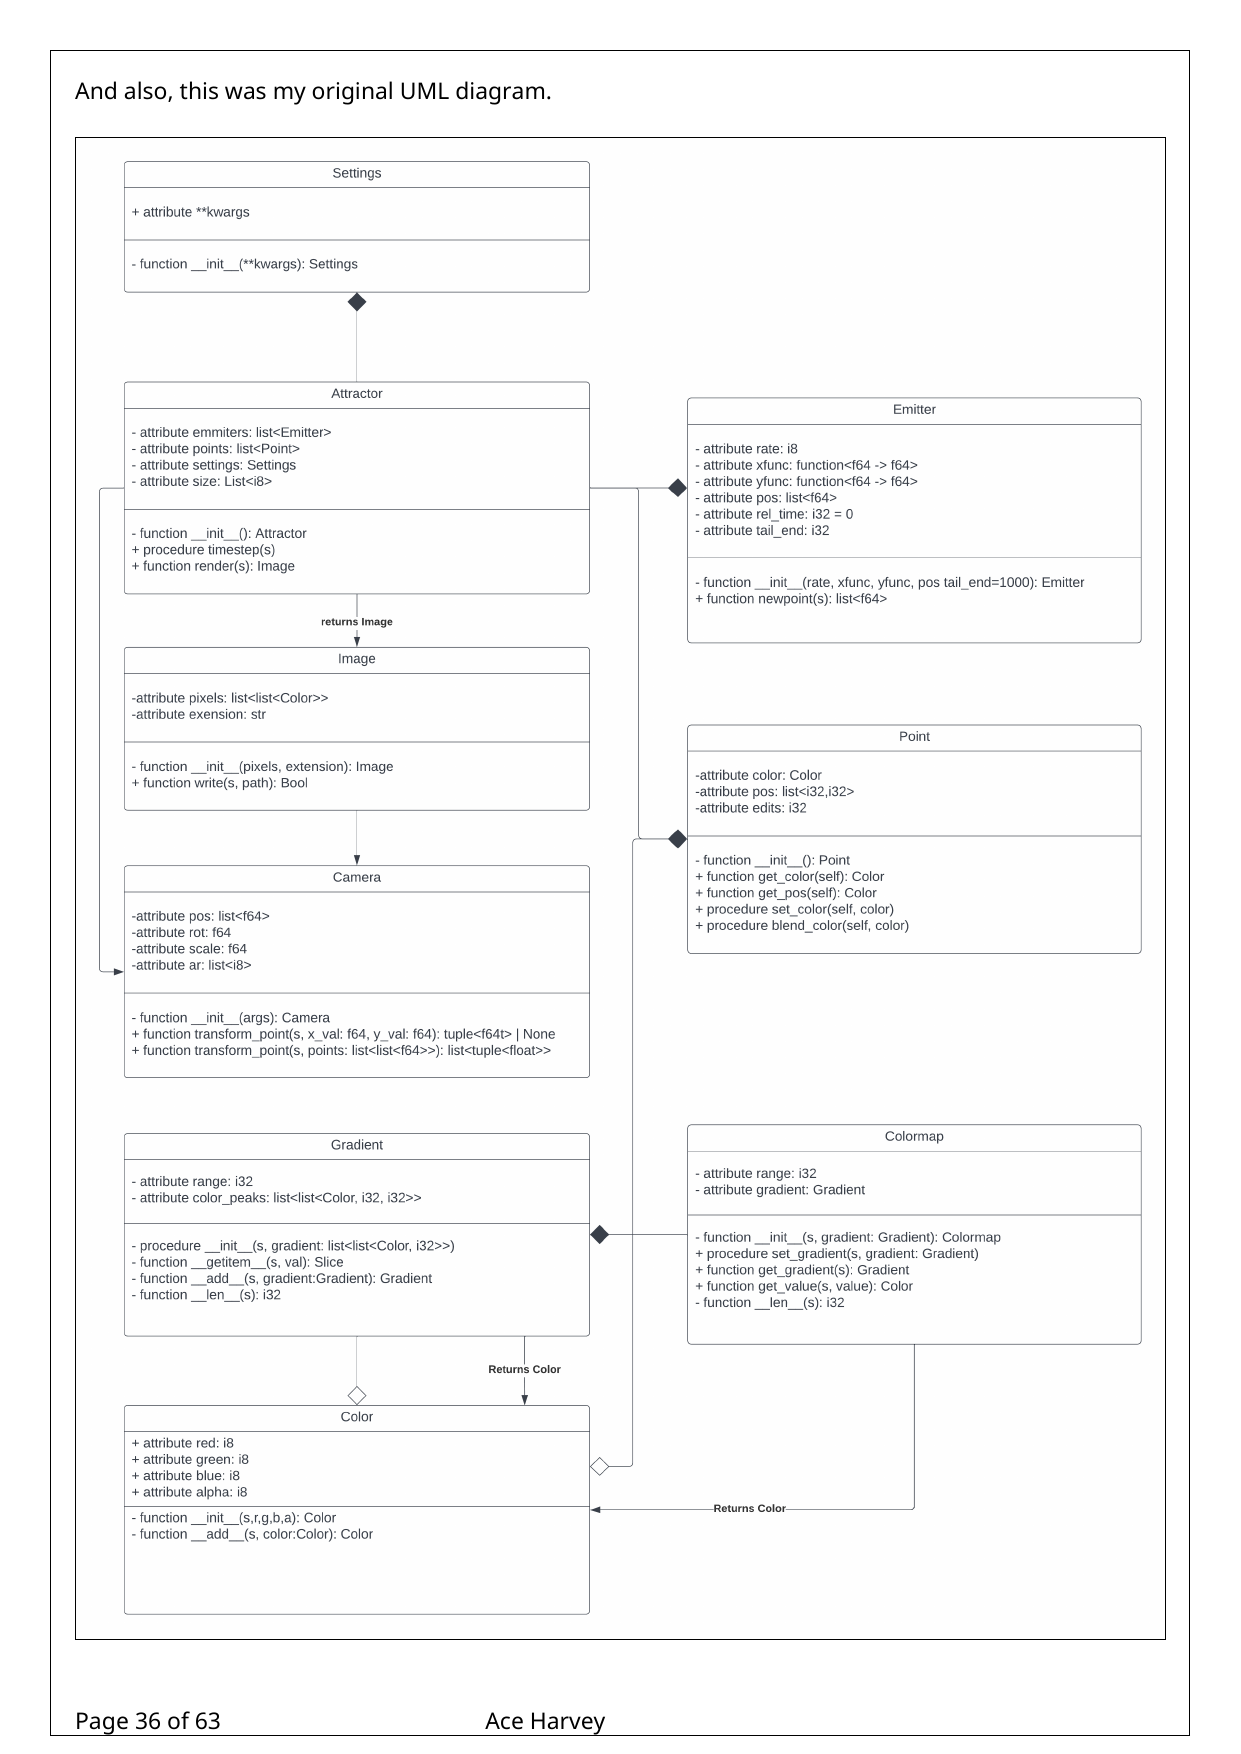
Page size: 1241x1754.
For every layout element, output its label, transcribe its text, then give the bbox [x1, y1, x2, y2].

picture [76, 138, 1165, 1639]
text And also, this was my original UML diagram. [75, 75, 1165, 106]
